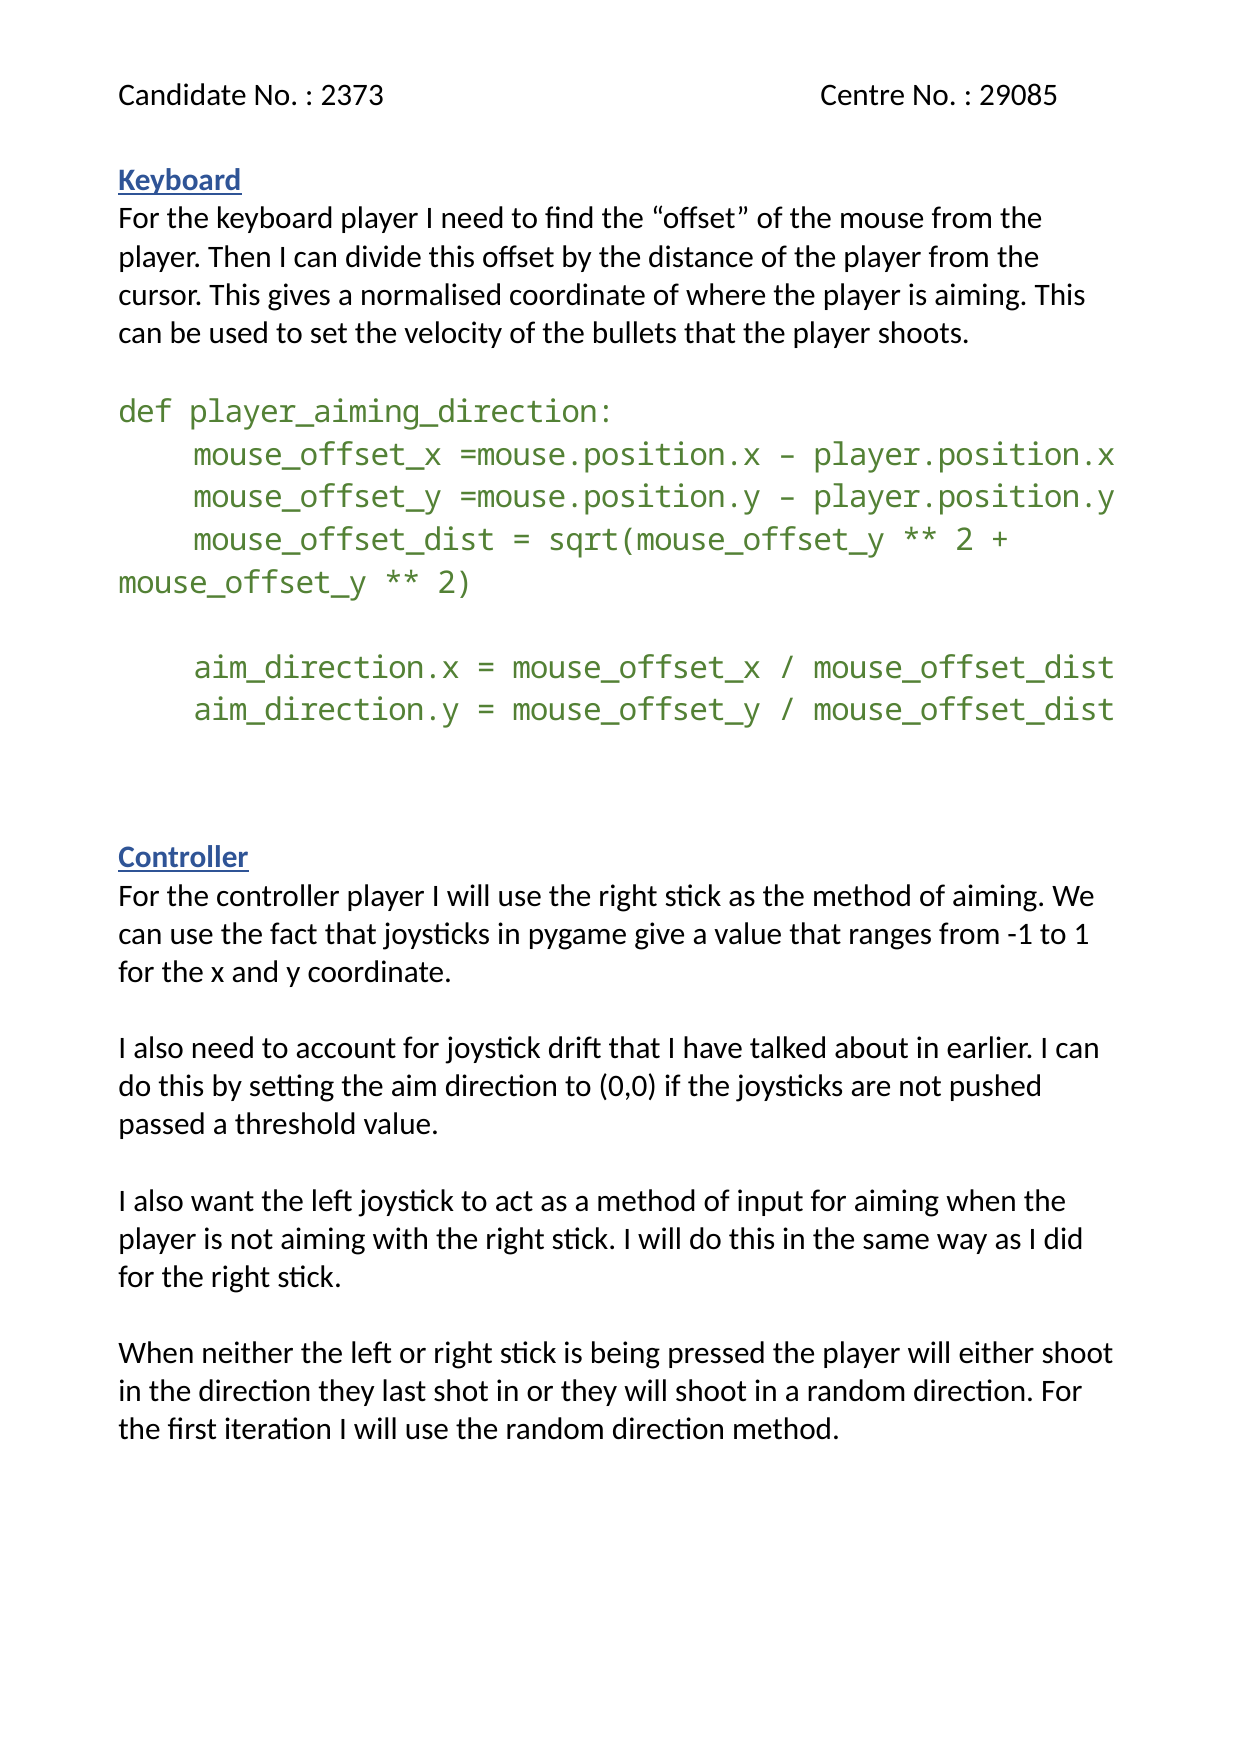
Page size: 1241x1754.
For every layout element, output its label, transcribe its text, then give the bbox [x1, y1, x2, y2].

subtitle Controller [118, 837, 1122, 876]
subtitle Keyboard [118, 160, 1122, 198]
text For the controller player I will use the right stick as the method of aiming. We can use the fact that joysticks in pygame give a value that ranges from -1 to 1 for the x and y coordinate. [118, 876, 1122, 990]
title def player_aiming_direction: [118, 389, 1122, 432]
text When neither the left or right stick is being pressed the player will either shoot in the direction they last shot in or they will shoot in a random direction. For the first iteration I will use the random direction method. [118, 1333, 1122, 1447]
text I also need to account for joystick drift that I have talked about in earlier. I can do this by setting the aim direction to (0,0) if the joysticks are not pushed passed a threshold value. [118, 1028, 1122, 1142]
text I also want the left joystick to act as a method of input for aiming when the player is not aiming with the right stick. I will do this in the same way as I did for the right stick. [118, 1181, 1122, 1295]
title mouse_offset_x =mouse.position.x – player.position.x [118, 432, 1122, 474]
title mouse_offset_y =mouse.position.y – player.position.y [118, 474, 1122, 517]
title aim_direction.x = mouse_offset_x / mouse_offset_dist [118, 645, 1122, 687]
title mouse_offset_dist = sqrt(mouse_offset_y ** 2 + mouse_offset_y ** 2) [118, 517, 1122, 602]
text For the keyboard player I need to find the “offset” of the mouse from the player. Then I can divide this offset by the distance of the player from the cursor. This gives a normalised coordinate of where the player is aiming. This can be used to set the velocity of the bullets that the player shoots. [118, 198, 1122, 351]
title aim_direction.y = mouse_offset_y / mouse_offset_dist [118, 687, 1122, 730]
